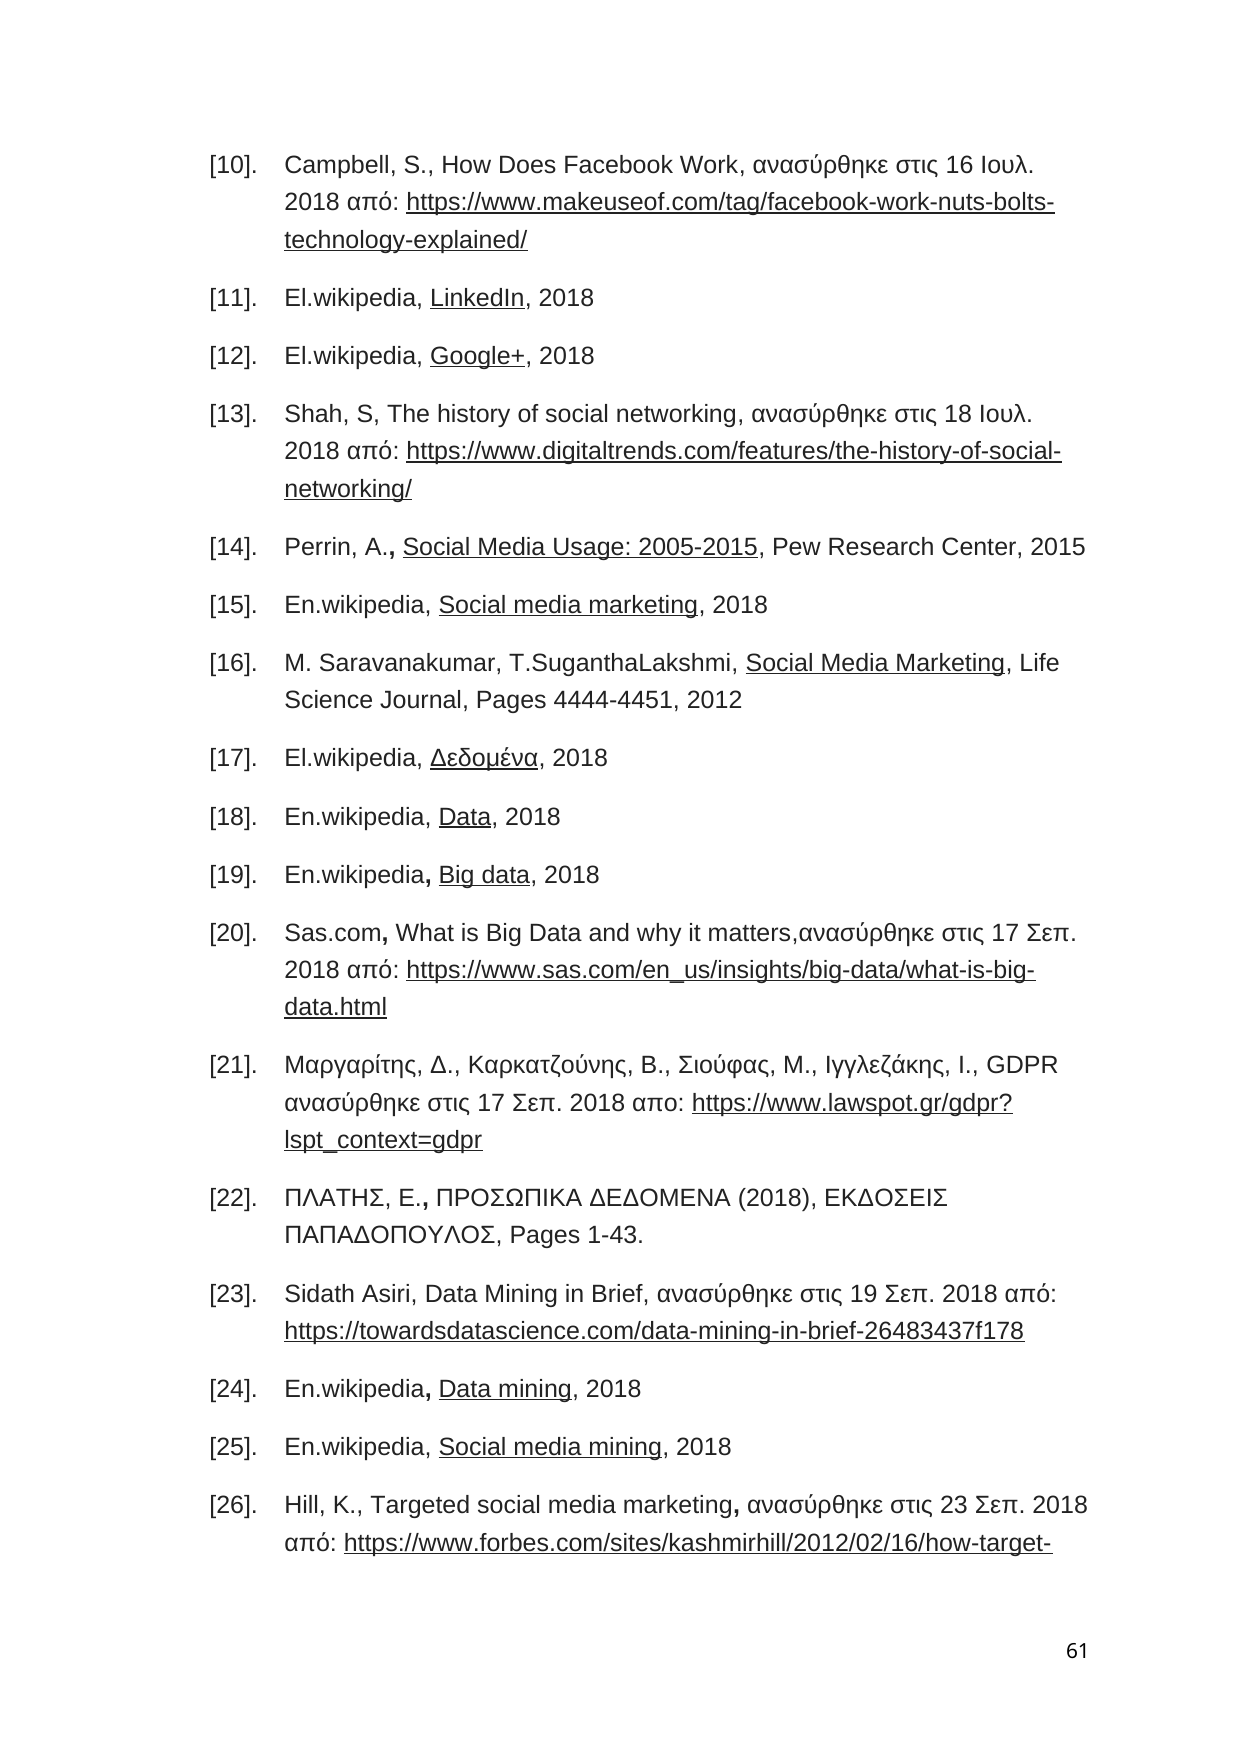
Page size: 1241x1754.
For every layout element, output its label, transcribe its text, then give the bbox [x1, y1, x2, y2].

text ΠΛΑΤΗΣ, Ε., ΠΡΟΣΩΠΙΚΑ ΔΕΔΟΜΕΝΑ (2018), ΕΚΔΟΣΕΙΣ ΠΑΠΑΔΟΠΟΥΛΟΣ, Pages 1-43. [209, 1183, 1090, 1249]
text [209, 1490, 1090, 1556]
text Perrin, A., Social Media Usage: 2005-2015, Pew Research Center, 2015 [209, 532, 1090, 560]
text Sidath Asiri, Data Mining in Brief, ανασύρθηκε στις 19 Σεπ. 2018 από: https://towardsdatascience.com/data-mining-in-brief-26483437f178 [209, 1278, 1090, 1344]
text El.wikipedia, Google+, 2018 [209, 341, 1090, 369]
text El.wikipedia, LinkedIn, 2018 [209, 283, 1090, 311]
text En.wikipedia, Big data, 2018 [209, 859, 1090, 888]
text En.wikipedia, Data, 2018 [209, 801, 1090, 830]
text M. Saravanakumar, T.SuganthaLakshmi, Social Media Marketing, Life Science Journal, Pages 4444-4451, 2012 [209, 648, 1090, 714]
text En.wikipedia, Social media mining, 2018 [209, 1432, 1090, 1461]
text El.wikipedia, Δεδομένα, 2018 [209, 743, 1090, 772]
text Μαργαρίτης, Δ., Καρκατζούνης, Β., Σιούφας, Μ., Ιγγλεζάκης, Ι., GDPR ανασύρθηκε στις 17 Σεπ. 2018 απο: https://www.lawspot.gr/gdpr?lspt_context=gdpr [209, 1050, 1090, 1154]
text En.wikipedia, Data mining, 2018 [209, 1374, 1090, 1403]
text Shah, S, The history of social networking, ανασύρθηκε στις 18 Ιουλ. 2018 από: https://www.digitaltrends.com/features/the-history-of-social-networking/ [209, 399, 1090, 502]
text Sas.com, What is Big Data and why it matters,ανασύρθηκε στις 17 Σεπ. 2018 από: https://www.sas.com/en_us/insights/big-data/what-is-big-data.html [209, 918, 1090, 1021]
text En.wikipedia, Social media marketing, 2018 [209, 590, 1090, 618]
text Campbell, S., How Does Facebook Work, ανασύρθηκε στις 16 Ιουλ. 2018 από: https://www.makeuseof.com/tag/facebook-work-nuts-bolts-technology-explained/ [209, 150, 1090, 253]
